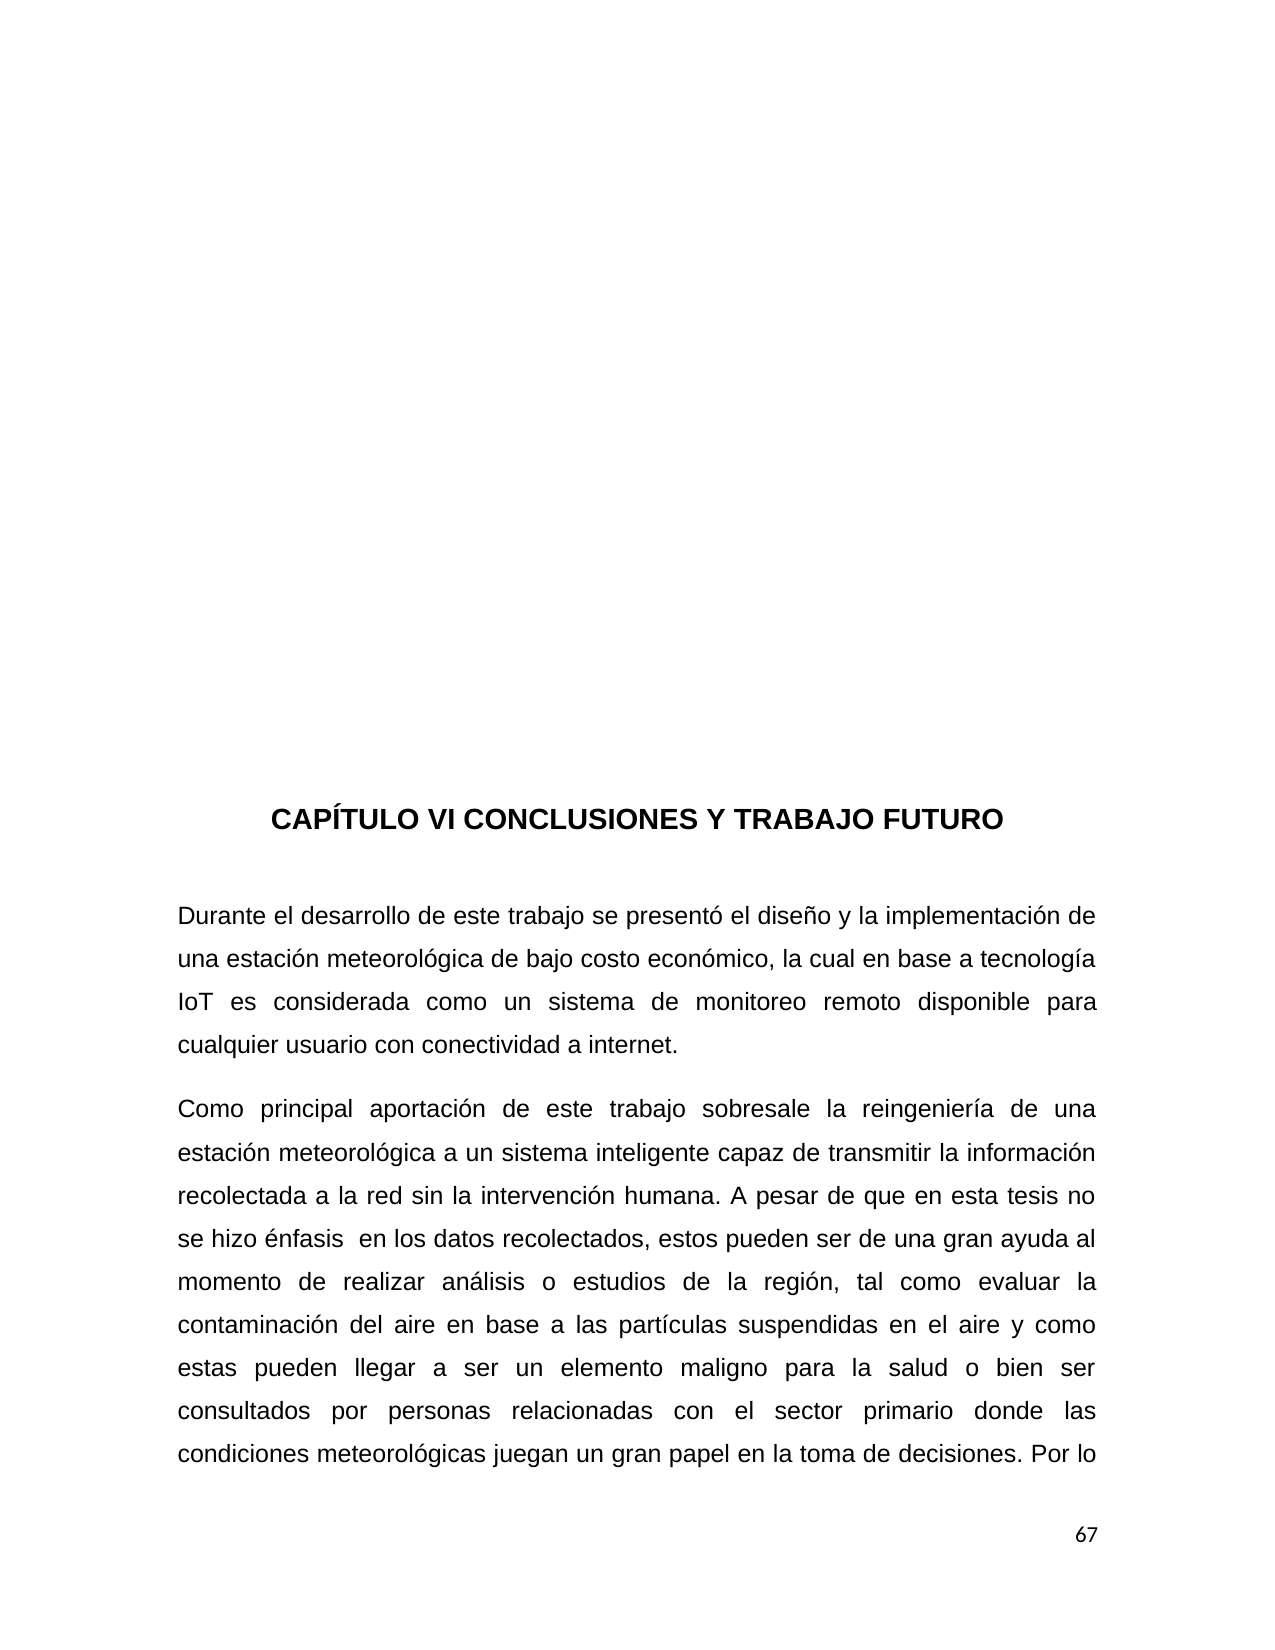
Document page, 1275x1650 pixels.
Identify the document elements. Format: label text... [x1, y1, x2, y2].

text Durante el desarrollo de este trabajo se presentó el diseño y la implementación de una estación meteorológica de bajo costo económico, la cual en base a tecnología IoT es considerada como un sistema de monitoreo remoto disponible para cualquier usuario con conectividad a internet. [177, 901, 1098, 1059]
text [177, 1094, 1098, 1468]
subtitle CAPÍTULO VI CONCLUSIONES Y TRABAJO FUTURO [177, 802, 1098, 836]
